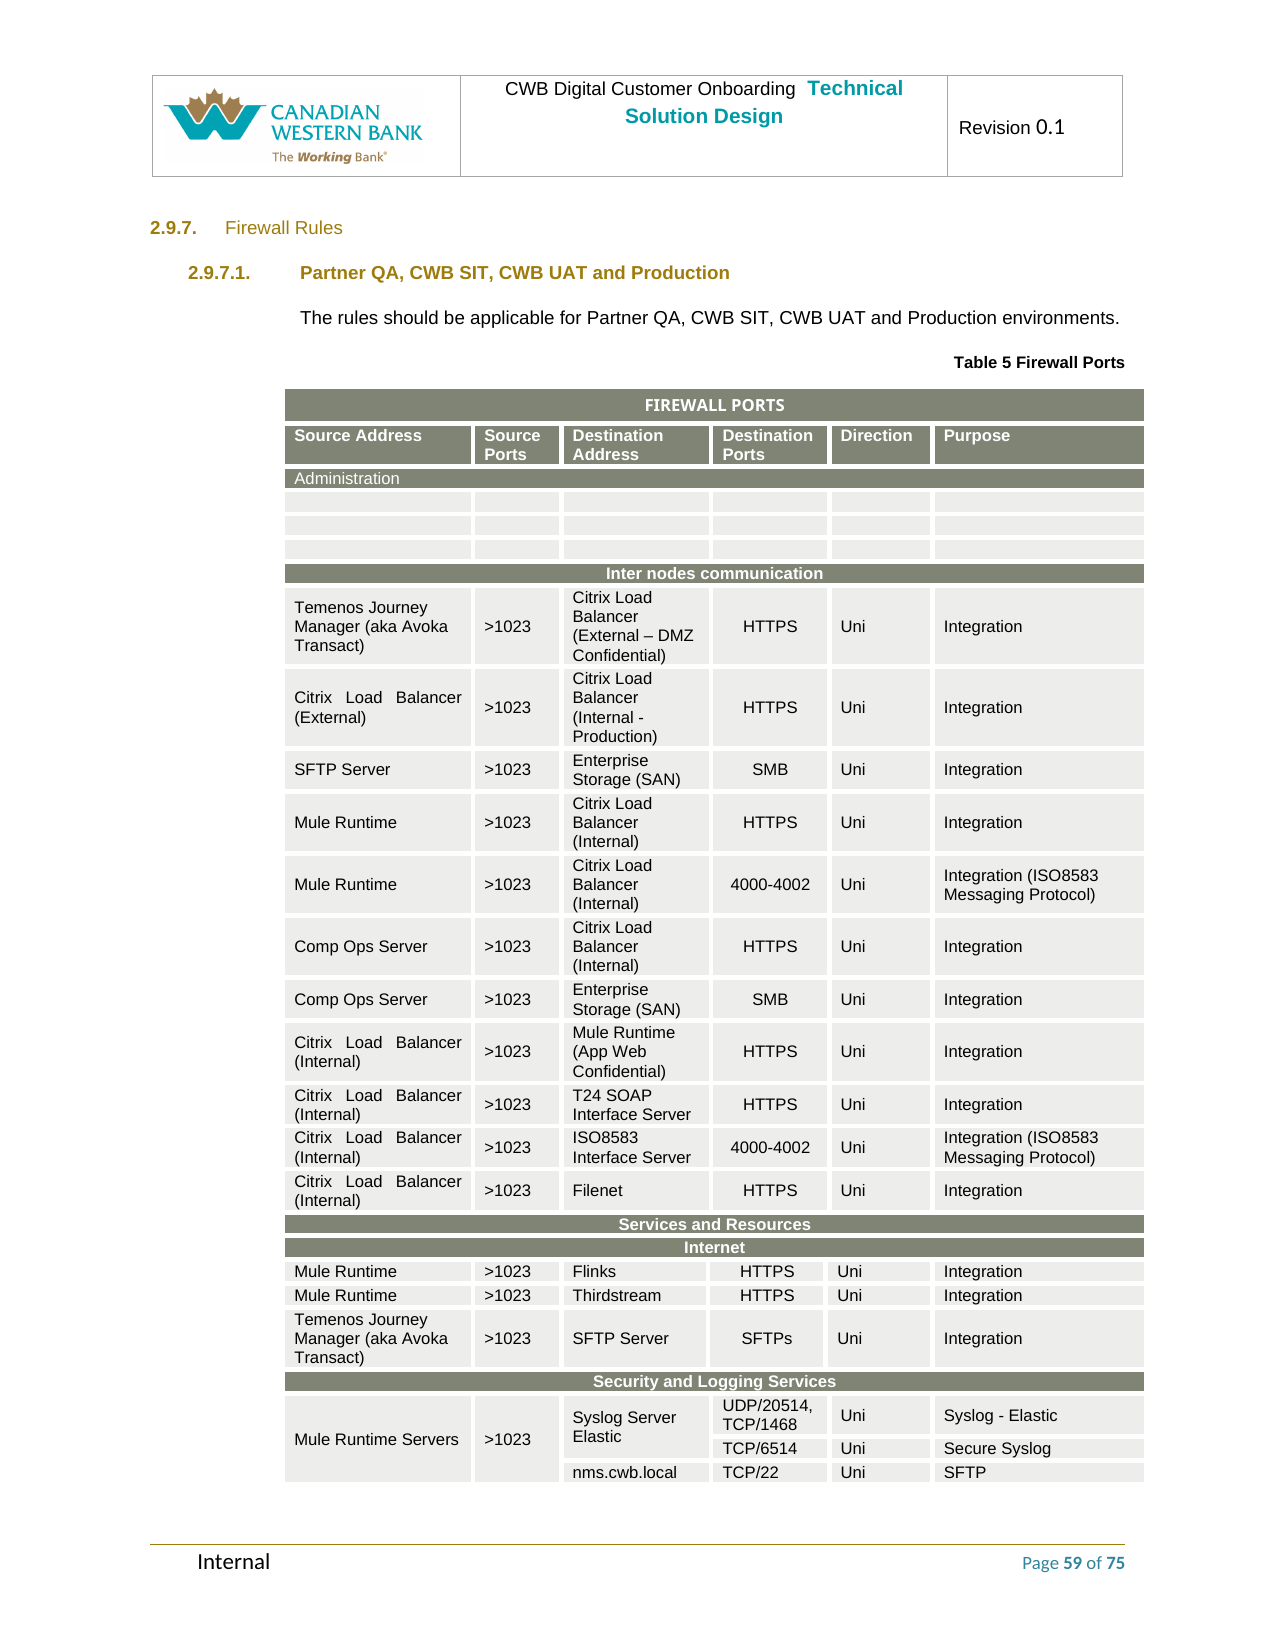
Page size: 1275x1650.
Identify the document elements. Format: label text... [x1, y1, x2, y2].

table_cell Purpose [935, 426, 1144, 464]
table_cell Uni [832, 669, 930, 746]
table_cell [564, 540, 709, 559]
table_cell Syslog Server Elastic [564, 1396, 709, 1458]
table_cell Syslog - Elastic [935, 1396, 1144, 1434]
table_cell Uni [832, 1171, 930, 1210]
table_cell [713, 540, 827, 559]
table_cell HTTPS [713, 918, 827, 975]
table_cell Uni [832, 980, 930, 1018]
table_cell [475, 516, 559, 535]
subtitle Firewall Rules [150, 217, 1125, 239]
table_cell Citrix Load Balancer (Internal) [285, 1171, 471, 1210]
table_cell Citrix Load Balancer (Internal) [564, 856, 709, 913]
table_cell Citrix Load Balancer (Internal) [564, 918, 709, 975]
table_cell Enterprise Storage (SAN) [564, 751, 709, 789]
table_cell Filenet [564, 1171, 709, 1210]
table_cell >1023 [475, 794, 559, 851]
table_cell T24 SOAP Interface Server [564, 1085, 709, 1124]
table_cell Uni [832, 588, 930, 664]
table_cell Uni [832, 1085, 930, 1124]
table_cell Integration [935, 1023, 1144, 1081]
table_cell Administration [285, 469, 1144, 488]
table_cell Source Address [285, 426, 471, 464]
table_cell HTTPS [713, 588, 827, 664]
subtitle Partner QA, CWB SIT, CWB UAT and Production [188, 262, 1125, 283]
table_cell [564, 516, 709, 535]
table_cell Flinks [564, 1262, 706, 1281]
table_cell Services and Resources [285, 1215, 1144, 1233]
table_cell >1023 [475, 918, 559, 975]
table_cell Uni [832, 856, 930, 913]
table_cell Integration [935, 794, 1144, 851]
table_cell Integration [935, 751, 1144, 789]
table_cell Mule Runtime Servers [285, 1396, 471, 1482]
table_cell >1023 [475, 1023, 559, 1081]
table_cell Integration [935, 1310, 1144, 1367]
table_cell Uni [832, 794, 930, 851]
table_cell ISO8583 Interface Server [564, 1128, 709, 1167]
table_cell >1023 [475, 1085, 559, 1124]
table_cell Mule Runtime [285, 856, 471, 913]
table_cell Integration [935, 669, 1144, 746]
table_cell >1023 [475, 1171, 559, 1210]
table_cell TCP/6514 [713, 1439, 827, 1458]
table_cell Integration (ISO8583 Messaging Protocol) [935, 856, 1144, 913]
table_cell Uni [832, 1396, 930, 1434]
table_cell Mule Runtime [285, 1262, 471, 1281]
table_cell Security and Logging Services [285, 1372, 1144, 1391]
table_cell Citrix Load Balancer (Internal) [564, 794, 709, 851]
table_cell Source Ports [475, 426, 559, 464]
table_cell [285, 540, 471, 559]
table_cell Citrix Load Balancer (Internal) [285, 1085, 471, 1124]
table_cell >1023 [475, 1262, 559, 1281]
table_cell HTTPS [713, 794, 827, 851]
table_cell HTTPS [713, 1171, 827, 1210]
table_cell Thirdstream [564, 1286, 706, 1305]
table_cell Integration [935, 1262, 1144, 1281]
table_cell Integration (ISO8583 Messaging Protocol) [935, 1128, 1144, 1167]
table_cell Citrix Load Balancer (External – DMZ Confidential) [564, 588, 709, 664]
table_cell Citrix Load Balancer (Internal) [285, 1023, 471, 1081]
table_cell >1023 [475, 751, 559, 789]
table_cell UDP/20514, TCP/1468 [713, 1396, 827, 1434]
table_cell HTTPS [710, 1286, 823, 1305]
table_cell >1023 [475, 856, 559, 913]
picture [163, 88, 423, 164]
table_cell [713, 492, 827, 512]
table_cell [935, 516, 1144, 535]
table_cell Integration [935, 588, 1144, 664]
table_cell Temenos Journey Manager (aka Avoka Transact) [285, 588, 471, 664]
table_cell Integration [935, 1171, 1144, 1210]
table_header FIREWALL PORTS [285, 389, 1144, 421]
table_cell [285, 516, 471, 535]
table_cell >1023 [475, 1286, 559, 1305]
table_cell Citrix Load Balancer (External) [285, 669, 471, 746]
table_cell 4000-4002 [713, 1128, 827, 1167]
table_cell [832, 516, 930, 535]
table_cell Mule Runtime [285, 1286, 471, 1305]
table_cell Comp Ops Server [285, 918, 471, 975]
table_cell SMB [713, 751, 827, 789]
table_cell Integration [935, 918, 1144, 975]
table_cell HTTPS [710, 1262, 823, 1281]
table_cell [935, 540, 1144, 559]
table_cell [285, 492, 471, 512]
table_cell Internet [285, 1238, 1144, 1257]
table_cell Uni [832, 918, 930, 975]
table_cell Mule Runtime (App Web Confidential) [564, 1023, 709, 1081]
table_cell Destination Ports [713, 426, 827, 464]
table_cell Inter nodes communication [285, 564, 1144, 583]
table_cell Enterprise Storage (SAN) [564, 980, 709, 1018]
table_cell HTTPS [713, 1023, 827, 1081]
table_cell Comp Ops Server [285, 980, 471, 1018]
table_cell SFTPs [710, 1310, 823, 1367]
table_cell nms.cwb.local [564, 1463, 709, 1482]
table_cell Citrix Load Balancer (Internal - Production) [564, 669, 709, 746]
table_cell Uni [832, 1128, 930, 1167]
table_cell Temenos Journey Manager (aka Avoka Transact) [285, 1310, 471, 1367]
table_cell Uni [832, 1463, 930, 1482]
table_cell Uni [832, 1439, 930, 1458]
table_cell [475, 492, 559, 512]
table_cell Uni [828, 1286, 930, 1305]
table_cell [475, 540, 559, 559]
table_cell [832, 492, 930, 512]
table_cell SMB [713, 980, 827, 1018]
table_cell SFTP Server [564, 1310, 706, 1367]
table_cell [564, 492, 709, 512]
table_cell >1023 [475, 588, 559, 664]
table_cell HTTPS [713, 669, 827, 746]
table_cell Uni [832, 751, 930, 789]
table_cell [935, 492, 1144, 512]
table_cell Uni [828, 1310, 930, 1367]
table_cell >1023 [475, 1310, 559, 1367]
table_cell [832, 540, 930, 559]
table_cell Citrix Load Balancer (Internal) [285, 1128, 471, 1167]
table_cell TCP/22 [713, 1463, 827, 1482]
table_cell SFTP Server [285, 751, 471, 789]
table_cell Uni [832, 1023, 930, 1081]
table_cell >1023 [475, 980, 559, 1018]
table_cell SFTP [935, 1463, 1144, 1482]
table_cell Uni [828, 1262, 930, 1281]
table_cell Integration [935, 1286, 1144, 1305]
table_cell >1023 [475, 669, 559, 746]
text The rules should be applicable for Partner QA, CWB SIT, CWB UAT and Production environments. [300, 307, 1125, 328]
table_cell HTTPS [713, 1085, 827, 1124]
table_cell Integration [935, 1085, 1144, 1124]
table_cell Destination Address [564, 426, 709, 464]
table_cell Secure Syslog [935, 1439, 1144, 1458]
table_cell 4000-4002 [713, 856, 827, 913]
table_cell >1023 [475, 1128, 559, 1167]
table_cell Mule Runtime [285, 794, 471, 851]
table_cell >1023 [475, 1396, 559, 1482]
table_cell Direction [832, 426, 930, 464]
table_cell Integration [935, 980, 1144, 1018]
table_cell [713, 516, 827, 535]
